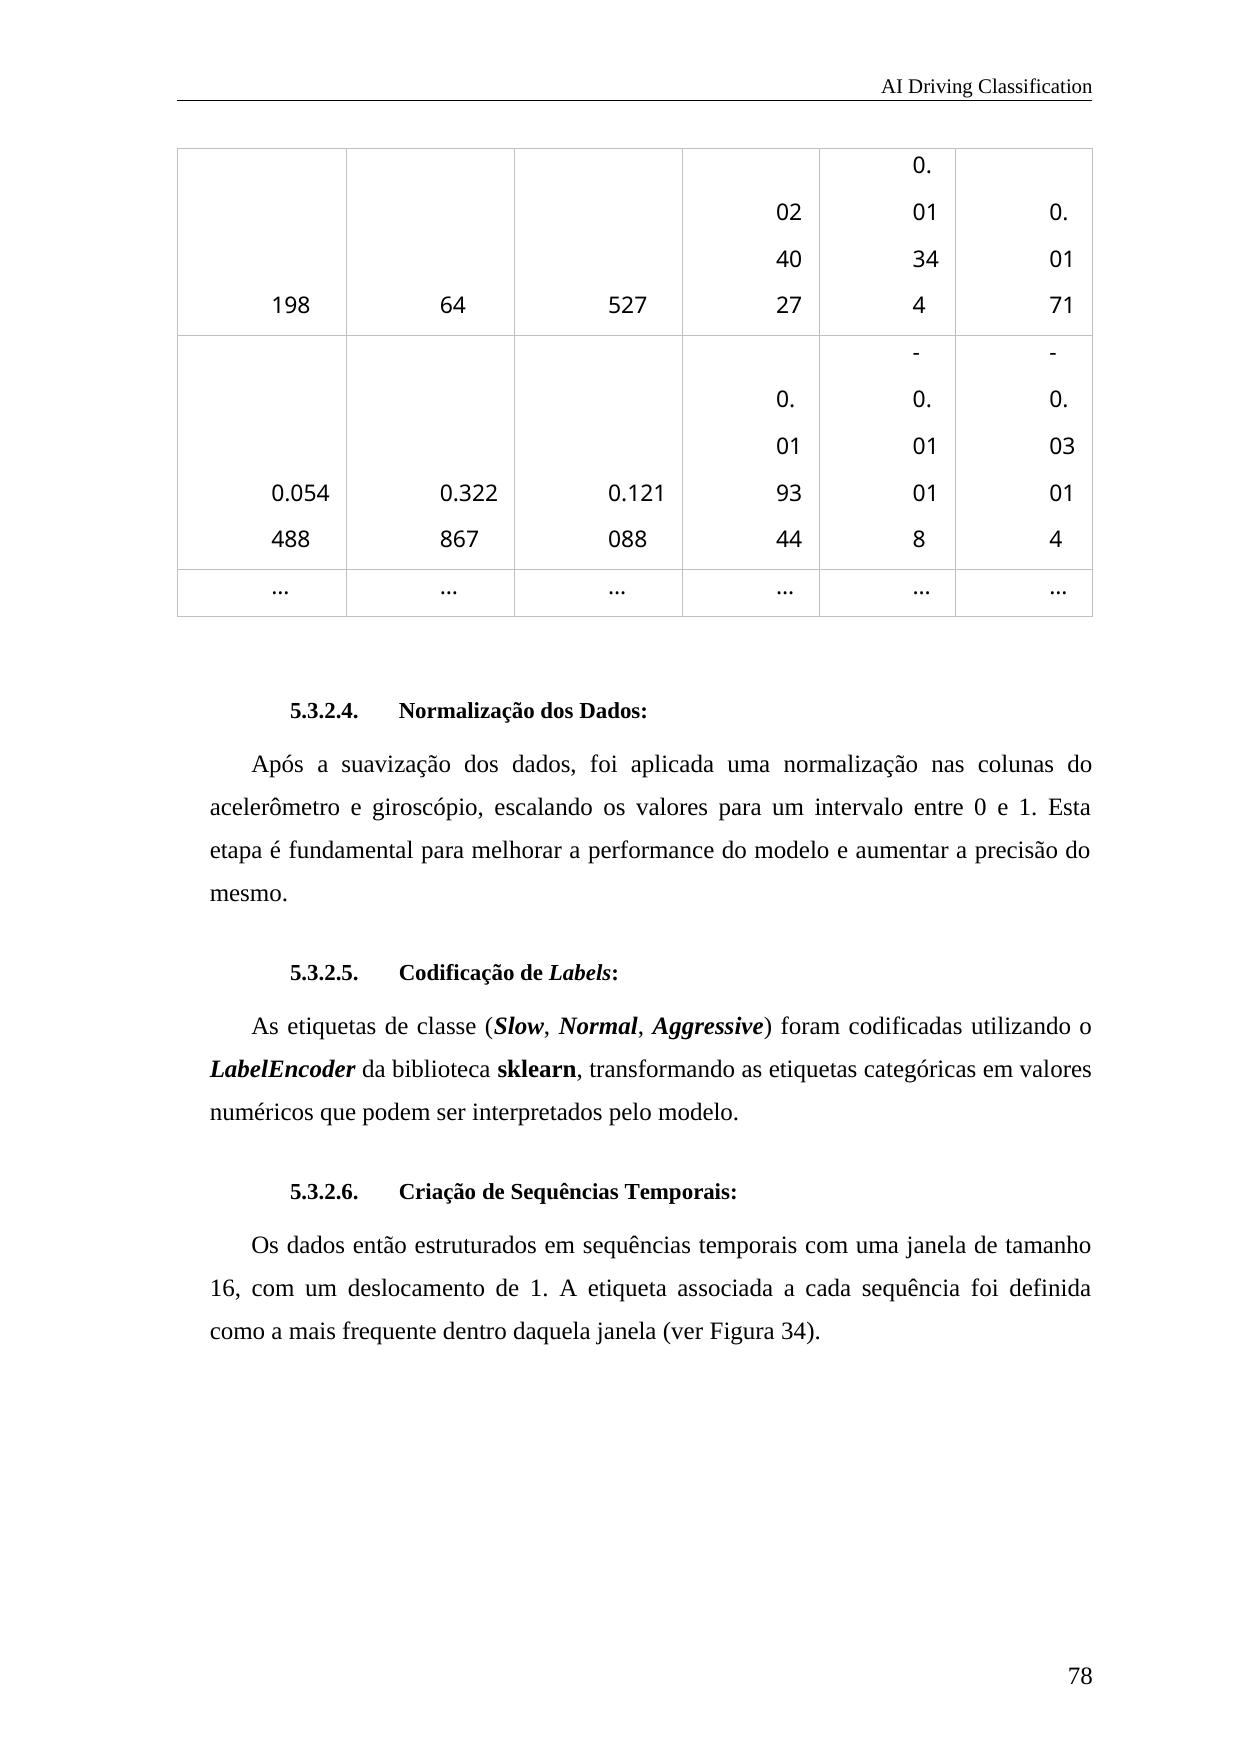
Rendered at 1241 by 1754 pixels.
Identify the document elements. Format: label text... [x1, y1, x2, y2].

text Após a suavização dos dados, foi aplicada uma normalização nas colunas do acelerômetro e giroscópio, escalando os valores para um intervalo entre 0 e 1. Esta etapa é fundamental para melhorar a performance do modelo e aumentar a precisão do mesmo. [209, 749, 1092, 907]
text Os dados então estruturados em sequências temporais com uma janela de tamanho 16, com um deslocamento de 1. A etiqueta associada a cada sequência foi definida como a mais frequente dentro daquela janela (ver Figura 34). [209, 1230, 1092, 1345]
subtitle Normalização dos Dados: [290, 697, 1092, 723]
table_cell -0.01344 [820, 149, 955, 335]
table_cell … [515, 570, 682, 616]
table_cell … [683, 570, 819, 616]
text As etiquetas de classe (Slow, Normal, Aggressive) foram codificadas utilizando o LabelEncoder da biblioteca sklearn, transformando as etiquetas categóricas em valores numéricos que podem ser interpretados pelo modelo. [209, 1011, 1092, 1126]
table_cell 0.068527 [515, 149, 682, 335]
subtitle Codificação de Labels: [290, 959, 1092, 986]
table_cell 0.054488 [178, 336, 346, 569]
table_cell 0.322867 [347, 336, 514, 569]
table_cell … [347, 570, 514, 616]
table_cell 0.019344 [683, 336, 819, 569]
table_cell 0.77964 [347, 149, 514, 335]
table_cell … [178, 570, 346, 616]
table_cell … [956, 570, 1092, 616]
table_cell -0.01018 [820, 336, 955, 569]
table_cell 0.121088 [515, 336, 682, 569]
table_cell -0.03014 [956, 336, 1092, 569]
table_cell 0.024027 [683, 149, 819, 335]
table_cell 0.135198 [178, 149, 346, 335]
table_cell -0.0171 [956, 149, 1092, 335]
table_cell … [820, 570, 955, 616]
subtitle Criação de Sequências Temporais: [290, 1178, 1092, 1204]
